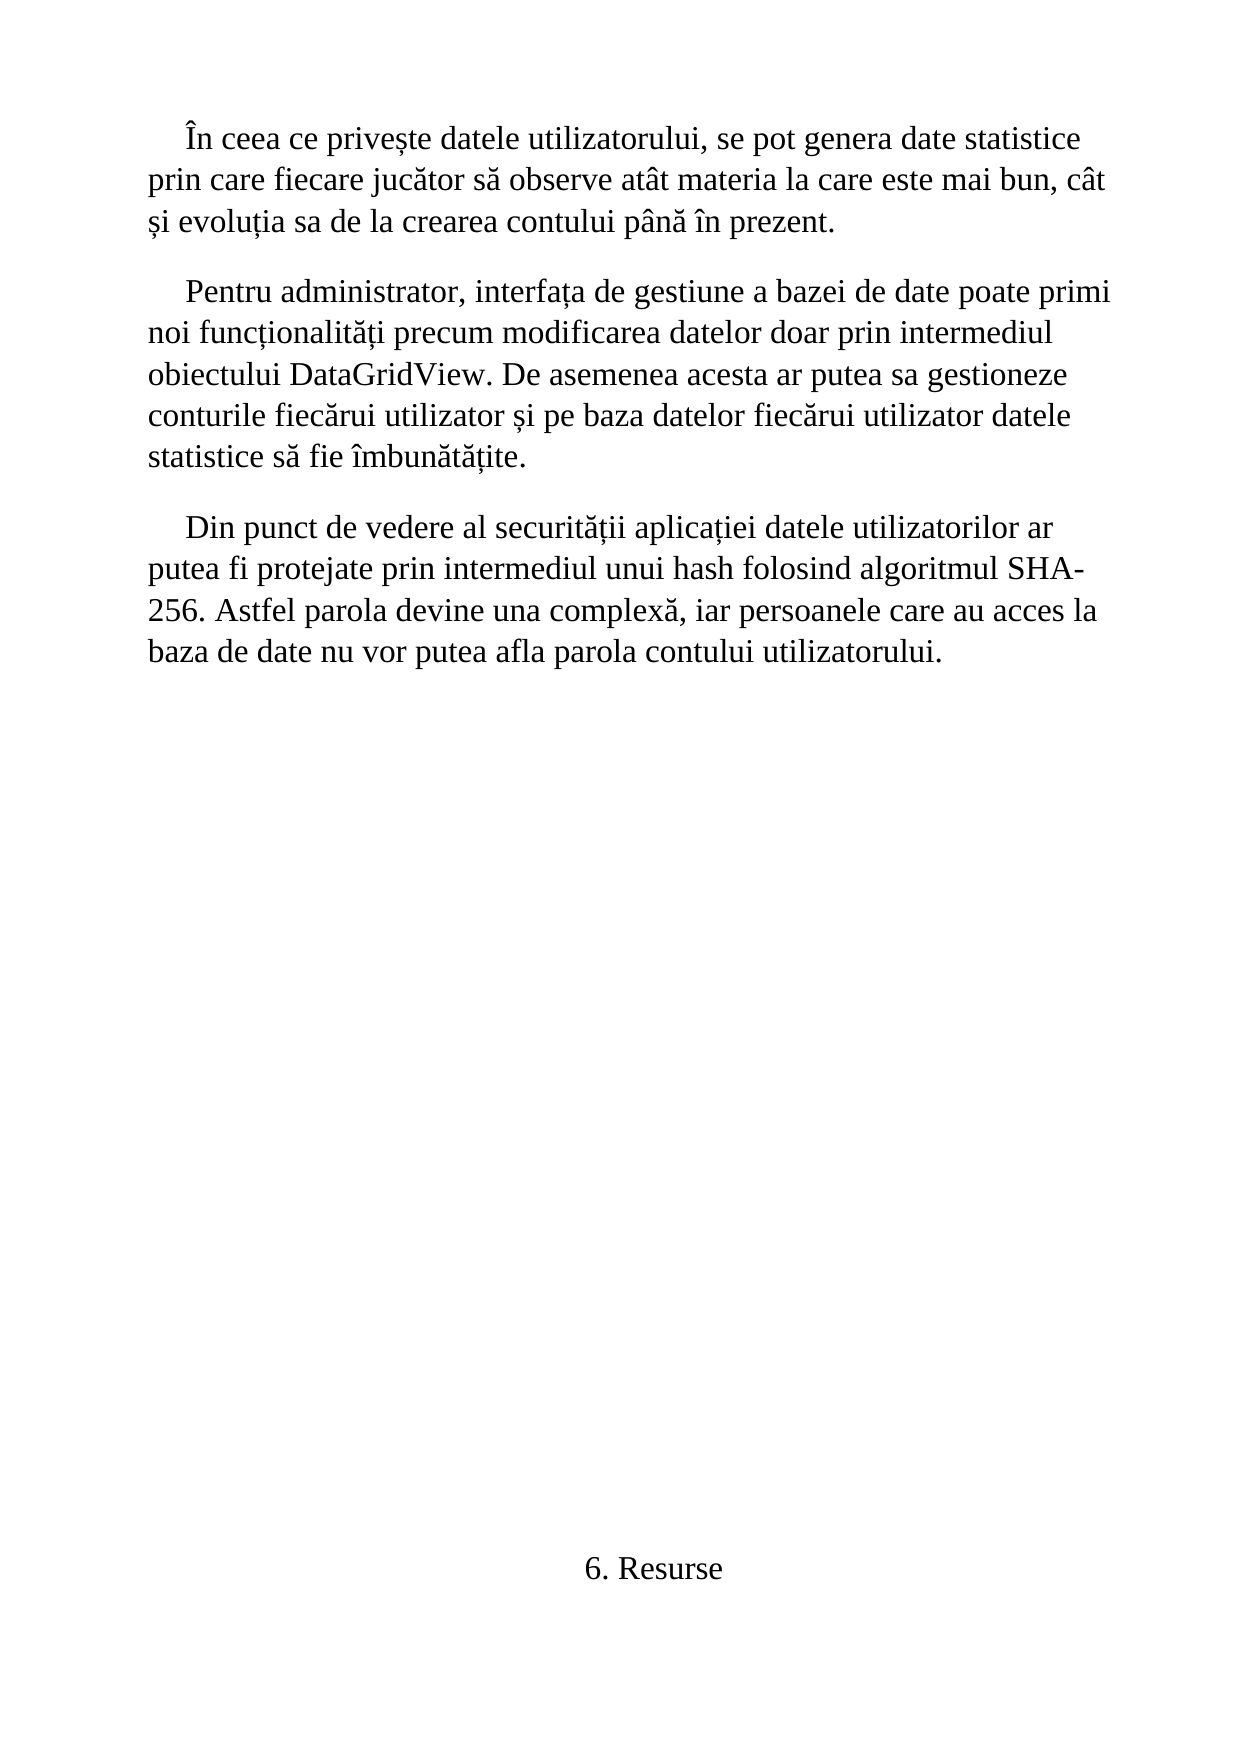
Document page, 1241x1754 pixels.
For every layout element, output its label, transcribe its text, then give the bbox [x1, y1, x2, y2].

text Pentru administrator, interfața de gestiune a bazei de date poate primi noi funcționalități precum modificarea datelor doar prin intermediul obiectului DataGridView. De asemenea acesta ar putea sa gestioneze conturile fiecărui utilizator și pe baza datelor fiecărui utilizator datele statistice să fie îmbunătățite. [148, 271, 1122, 475]
text În ceea ce privește datele utilizatorului, se pot genera date statistice prin care fiecare jucător să observe atât materia la care este mai bun, cât și evoluția sa de la crearea contului până în prezent. [148, 118, 1122, 239]
text Din punct de vedere al securității aplicației datele utilizatorilor ar putea fi protejate prin intermediul unui hash folosind algoritmul SHA-256. Astfel parola devine una complexă, iar persoanele care au acces la baza de date nu vor putea afla parola contului utilizatorului. [148, 507, 1122, 670]
text 6. Resurse [148, 1548, 1122, 1586]
